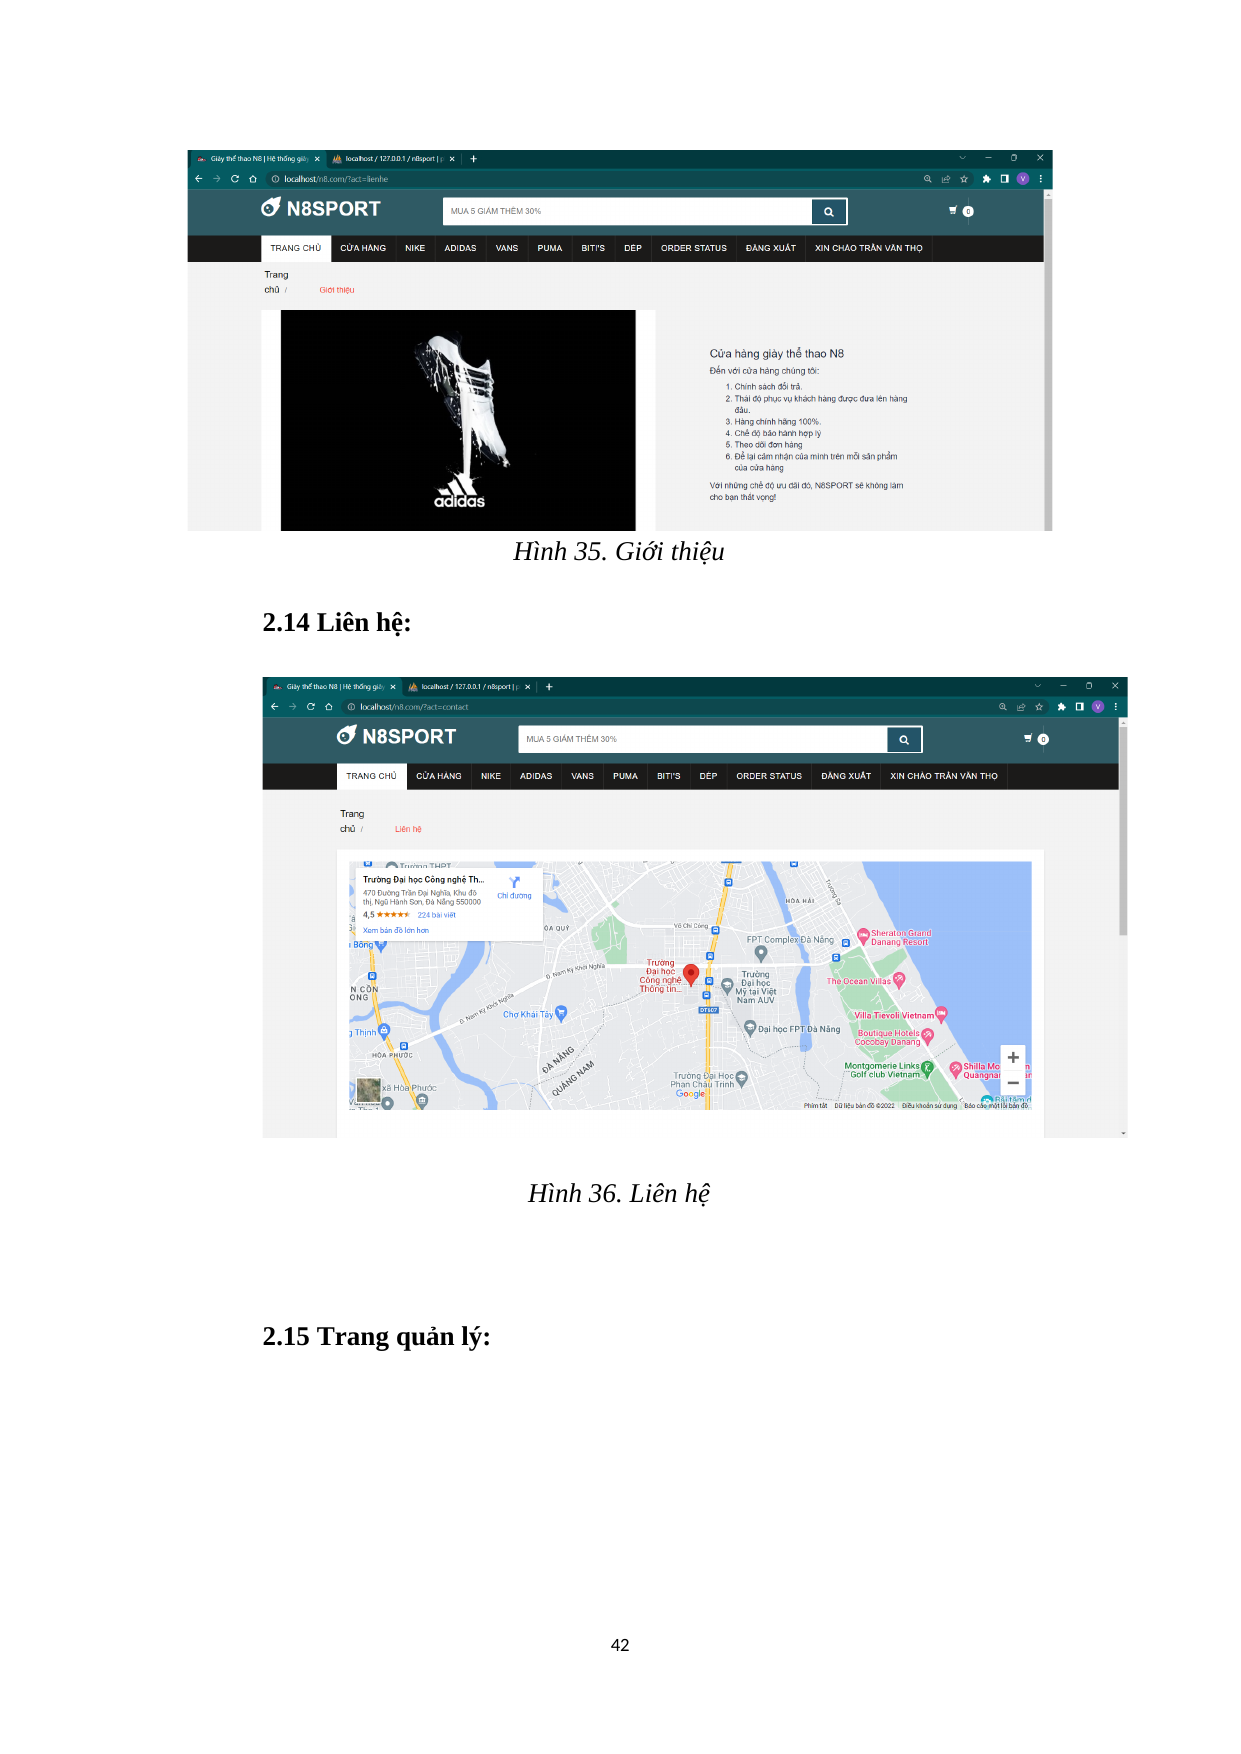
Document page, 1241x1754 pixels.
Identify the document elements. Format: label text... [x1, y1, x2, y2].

text Hình 36. Liên hệ [187, 1177, 1053, 1208]
picture [262, 677, 1128, 1138]
list Trang quản lý: [262, 1320, 1053, 1351]
picture [187, 150, 1053, 531]
list Liên hệ: [262, 606, 1053, 637]
text Hình 35. Giới thiệu [187, 535, 1053, 566]
